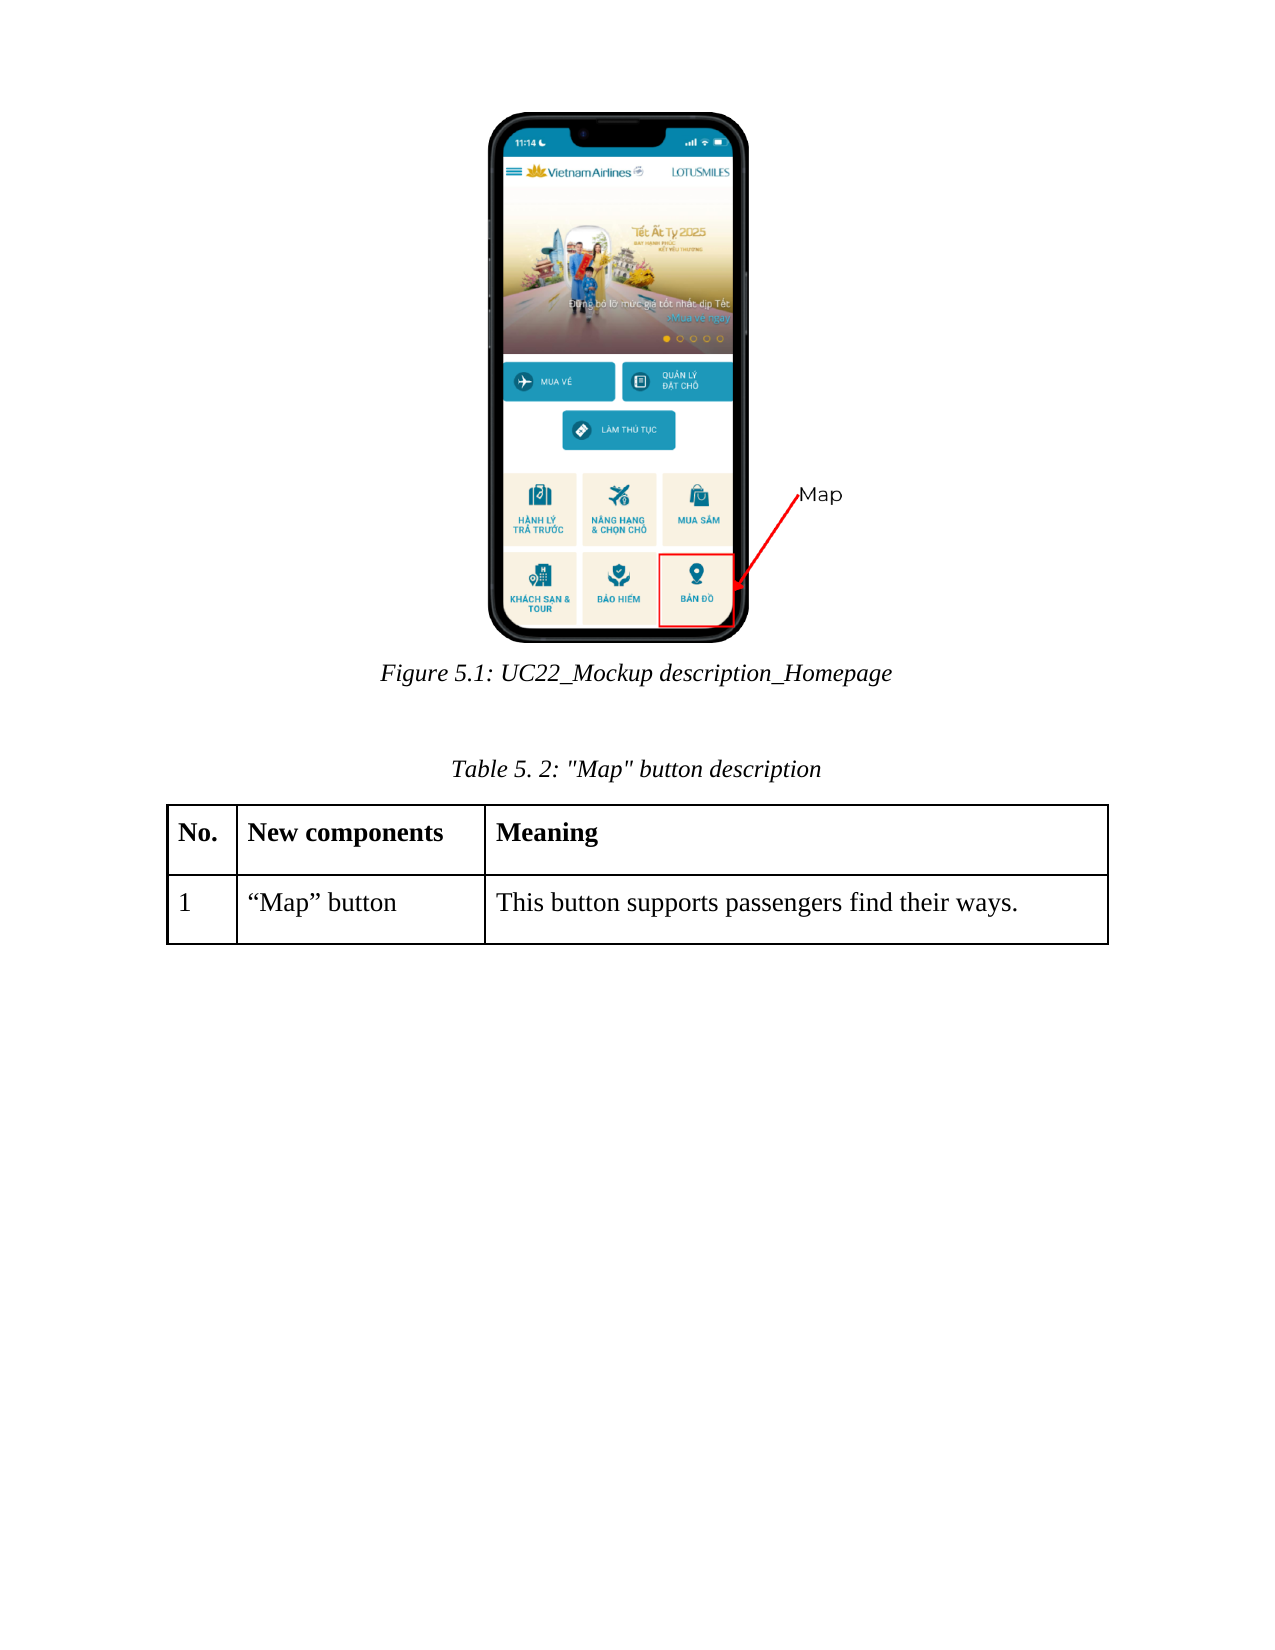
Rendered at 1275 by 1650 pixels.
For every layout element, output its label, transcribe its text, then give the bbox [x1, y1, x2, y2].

table_header Meaning [486, 806, 1107, 873]
table_cell “Map” button [238, 876, 484, 943]
text Figure 5.1: UC22_Mockup description_Homepage [150, 658, 1125, 687]
picture [424, 112, 851, 643]
table_header No. [169, 806, 236, 873]
table_cell 1 [169, 876, 236, 943]
table_header New components [238, 806, 484, 873]
text Table 5. 2: "Map" button description [150, 754, 1125, 783]
table_cell This button supports passengers find their ways. [486, 876, 1107, 943]
